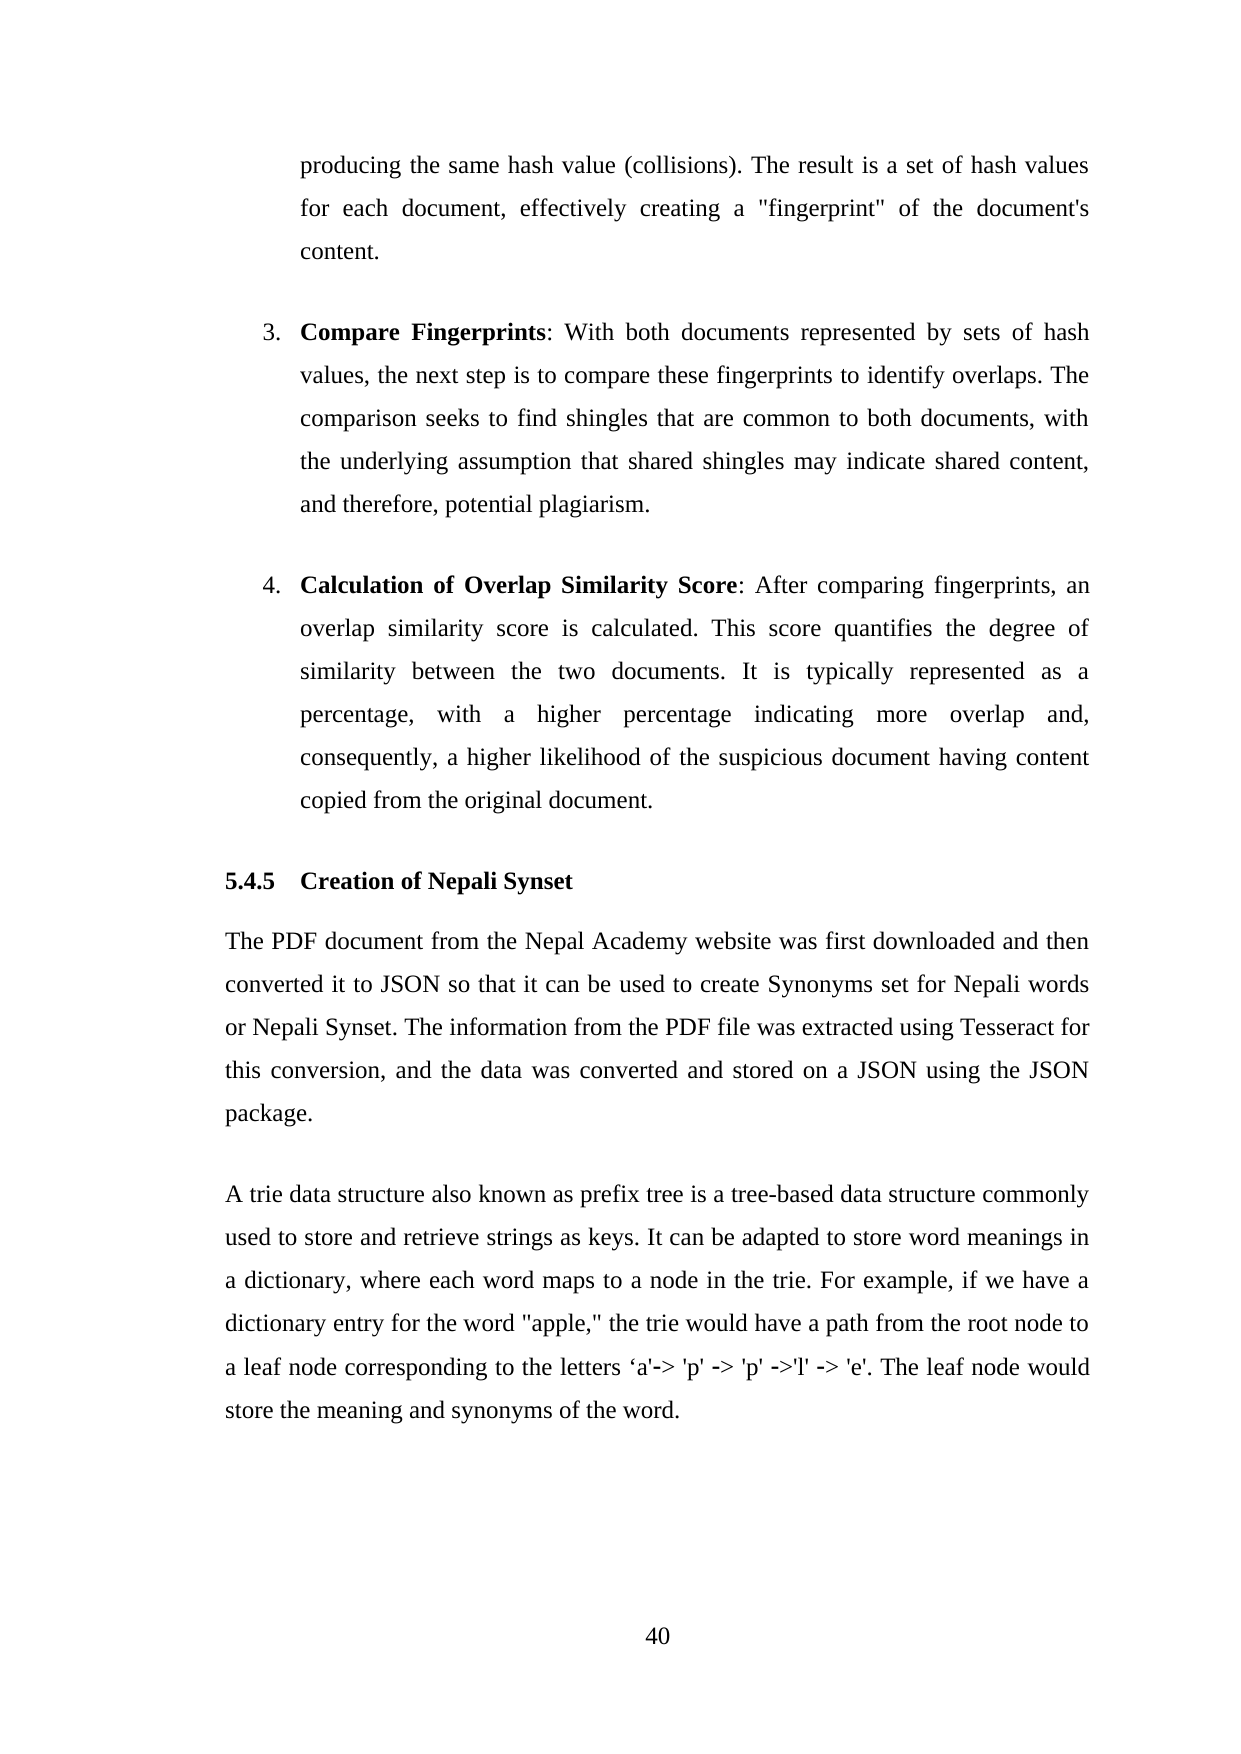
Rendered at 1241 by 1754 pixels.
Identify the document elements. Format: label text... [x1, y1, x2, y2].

list Compare Fingerprints: With both documents represented by sets of hash values, the next step is to compare these fingerprints to identify overlaps. The comparison seeks to find shingles that are common to both documents, with the underlying assumption that shared shingles may indicate shared content, and therefore, potential plagiarism. [262, 317, 1090, 518]
text A trie data structure also known as prefix tree is a tree-based data structure commonly used to store and retrieve strings as keys. It can be adapted to store word meanings in a dictionary, where each word maps to a node in the trie. For example, if we have a dictionary entry for the word "apple," the trie would have a path from the root node to a leaf node corresponding to the letters ‘a'> 'p' > 'p' >'l' > 'e'. The leaf node would store the meaning and synonyms of the word. [225, 1179, 1090, 1423]
subtitle Creation of Nepali Synset [225, 866, 1090, 895]
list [262, 150, 1090, 265]
text The PDF document from the Nepal Academy website was first downloaded and then converted it to JSON so that it can be used to create Synonyms set for Nepali words or Nepali Synset. The information from the PDF file was extracted using Tesseract for this conversion, and the data was converted and stored on a JSON using the JSON package. [225, 926, 1090, 1127]
list Calculation of Overlap Similarity Score: After comparing fingerprints, an overlap similarity score is calculated. This score quantifies the degree of similarity between the two documents. It is typically represented as a percentage, with a higher percentage indicating more overlap and, consequently, a higher likelihood of the suspicious document having content copied from the original document. [262, 570, 1090, 814]
